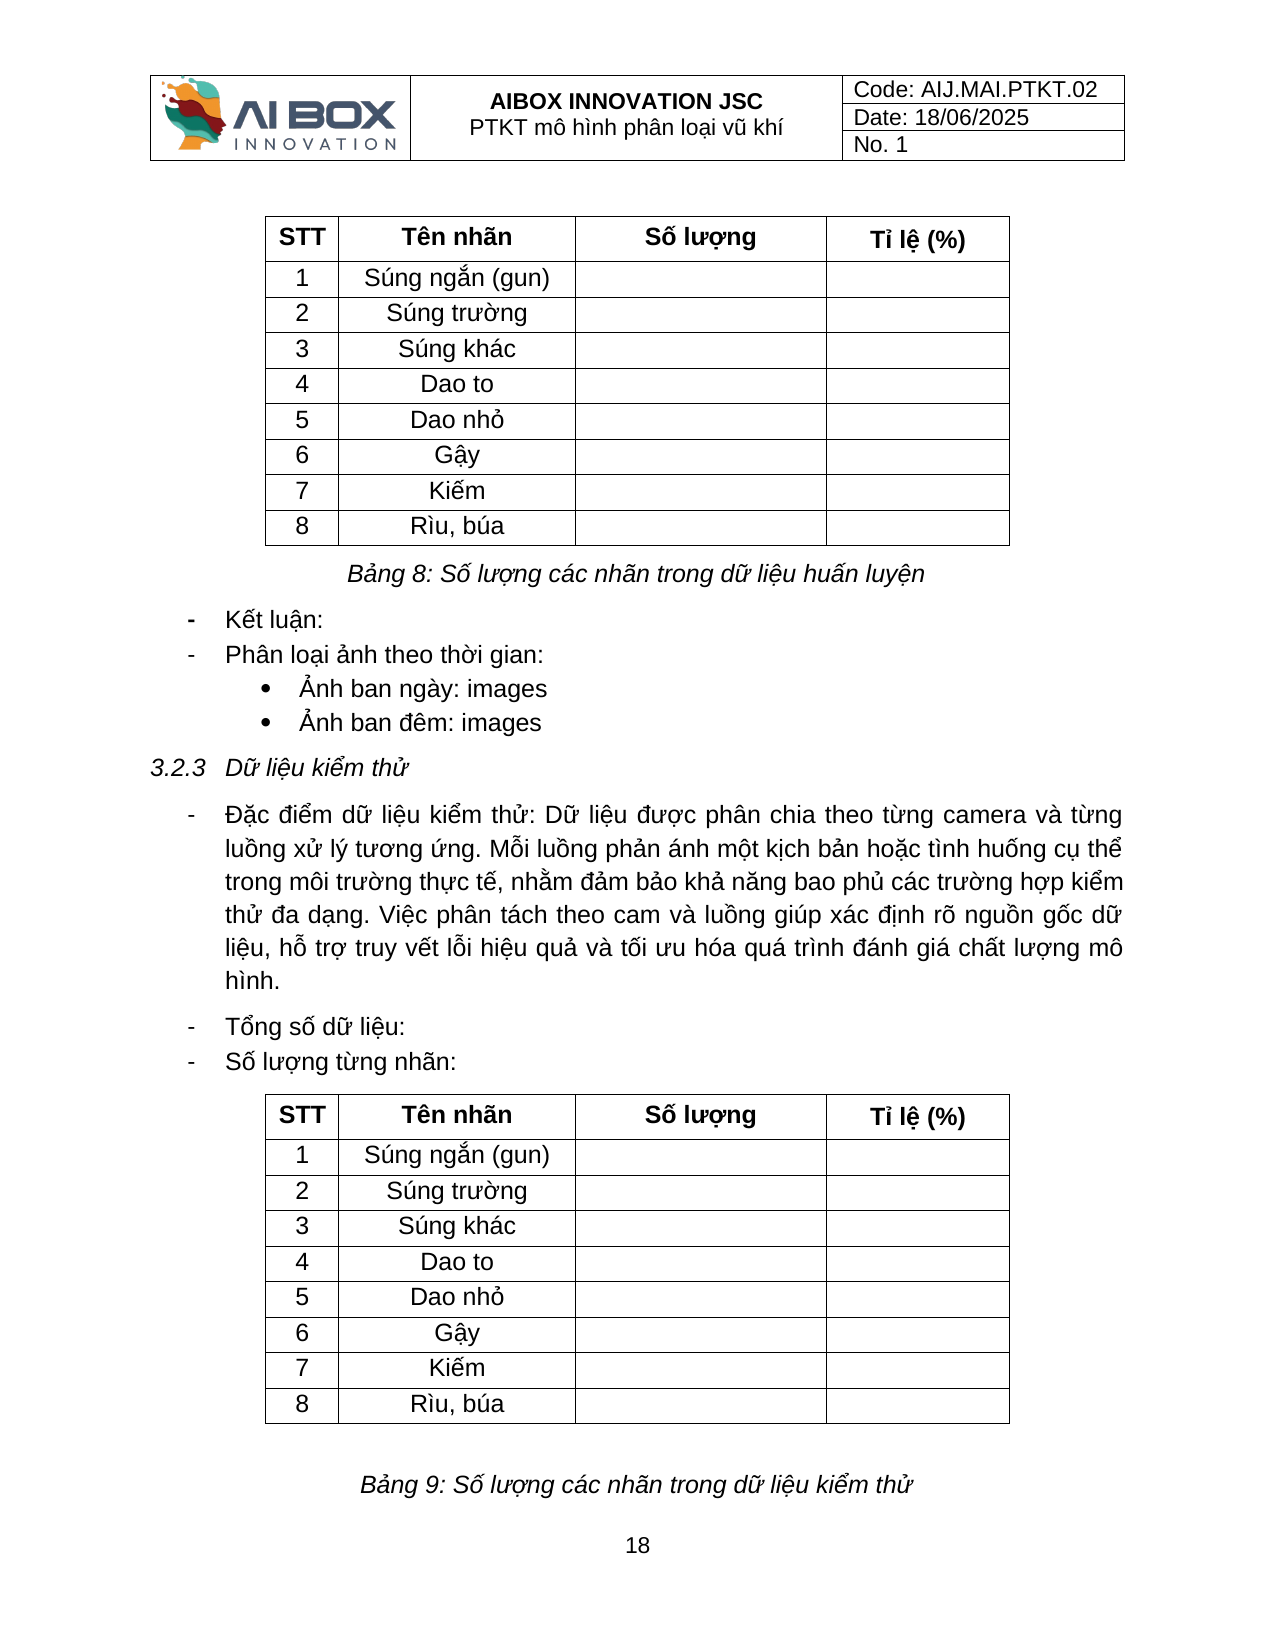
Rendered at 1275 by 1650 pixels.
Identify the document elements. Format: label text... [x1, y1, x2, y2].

table_cell Súng ngắn (gun) [339, 262, 575, 297]
table_header STT [266, 217, 338, 261]
table_cell [827, 440, 1009, 474]
table_cell [827, 333, 1009, 368]
table_cell [576, 1211, 826, 1246]
table_cell [827, 511, 1009, 545]
table_cell [576, 1318, 826, 1352]
table_cell [576, 1247, 826, 1281]
table_cell Gậy [339, 440, 575, 474]
table_header Số lượng [576, 1095, 826, 1139]
table_header STT [266, 1095, 338, 1139]
table_cell Rìu, búa [339, 1389, 575, 1423]
table_cell [576, 369, 826, 403]
table_cell [576, 262, 826, 297]
list Đặc điểm dữ liệu kiểm thử: Dữ liệu được phân chia theo từng camera và từng luồng xử lý tương ứng. Mỗi luồng phản ánh một kịch bản hoặc tình huống cụ thể trong môi trường thực tế, nhằm đảm bảo khả năng bao phủ các trường hợp kiểm thử đa dạng. Việc phân tách theo cam và luồng giúp xác định rõ nguồn gốc dữ liệu, hỗ trợ truy vết lỗi hiệu quả và tối ưu hóa quá trình đánh giá chất lượng mô hình. [187, 799, 1125, 994]
table_cell [827, 298, 1009, 332]
table_cell 8 [266, 511, 338, 545]
list Số lượng từng nhãn: [187, 1046, 1125, 1077]
table_cell [827, 1318, 1009, 1352]
table_cell 3 [266, 1211, 338, 1246]
table_cell 1 [266, 262, 338, 297]
table_header Tên nhãn [339, 1095, 575, 1139]
table_cell [576, 298, 826, 332]
table_cell 2 [266, 298, 338, 332]
table_header Tỉ lệ (%) [827, 1095, 1009, 1139]
table_cell [827, 1176, 1009, 1210]
table_cell [827, 262, 1009, 297]
table_cell [576, 440, 826, 474]
list Ảnh ban ngày: images [261, 674, 1125, 703]
picture [161, 75, 403, 160]
table_cell [827, 369, 1009, 403]
table_cell Kiếm [339, 475, 575, 510]
table_cell [576, 404, 826, 439]
table_cell 2 [266, 1176, 338, 1210]
subtitle Dữ liệu kiểm thử [150, 753, 1125, 782]
table_cell [576, 1140, 826, 1174]
table_cell Dao nhỏ [339, 1282, 575, 1317]
table_cell 5 [266, 404, 338, 439]
table_cell 5 [266, 1282, 338, 1317]
table_cell Gậy [339, 1318, 575, 1352]
table_cell [576, 475, 826, 510]
table_cell Dao nhỏ [339, 404, 575, 439]
table_cell [576, 333, 826, 368]
table_cell [576, 1282, 826, 1317]
list Tổng số dữ liệu: [187, 1011, 1125, 1042]
table_cell Dao to [339, 1247, 575, 1281]
text Bảng 9: Số lượng các nhãn trong dữ liệu kiểm thử [150, 1470, 1125, 1498]
table_cell [576, 1389, 826, 1423]
table_cell [827, 1389, 1009, 1423]
table_cell [827, 1282, 1009, 1317]
table_header Số lượng [576, 217, 826, 261]
table_cell 6 [266, 440, 338, 474]
table_cell [576, 1176, 826, 1210]
table_cell [827, 1140, 1009, 1174]
table_cell Súng khác [339, 333, 575, 368]
table_cell 1 [266, 1140, 338, 1174]
table_cell Súng khác [339, 1211, 575, 1246]
table_cell Súng trường [339, 298, 575, 332]
table_cell [827, 1211, 1009, 1246]
table_cell [827, 404, 1009, 439]
table_cell Súng ngắn (gun) [339, 1140, 575, 1174]
list Kết luận: [187, 604, 1125, 635]
table_cell Dao to [339, 369, 575, 403]
table_cell 3 [266, 333, 338, 368]
table_cell 7 [266, 475, 338, 510]
table_header Tỉ lệ (%) [827, 217, 1009, 261]
table_cell Súng trường [339, 1176, 575, 1210]
table_cell [576, 1353, 826, 1388]
list Ảnh ban đêm: images [261, 708, 1125, 736]
table_cell [827, 475, 1009, 510]
table_cell [576, 511, 826, 545]
table_cell 7 [266, 1353, 338, 1388]
table_cell [827, 1353, 1009, 1388]
table_cell 4 [266, 369, 338, 403]
table_cell [827, 1247, 1009, 1281]
table_cell 8 [266, 1389, 338, 1423]
table_cell 4 [266, 1247, 338, 1281]
text Bảng 8: Số lượng các nhãn trong dữ liệu huấn luyện [150, 559, 1125, 588]
list Phân loại ảnh theo thời gian: [187, 639, 1125, 670]
table_cell 6 [266, 1318, 338, 1352]
table_cell Rìu, búa [339, 511, 575, 545]
table_cell Kiếm [339, 1353, 575, 1388]
table_header Tên nhãn [339, 217, 575, 261]
